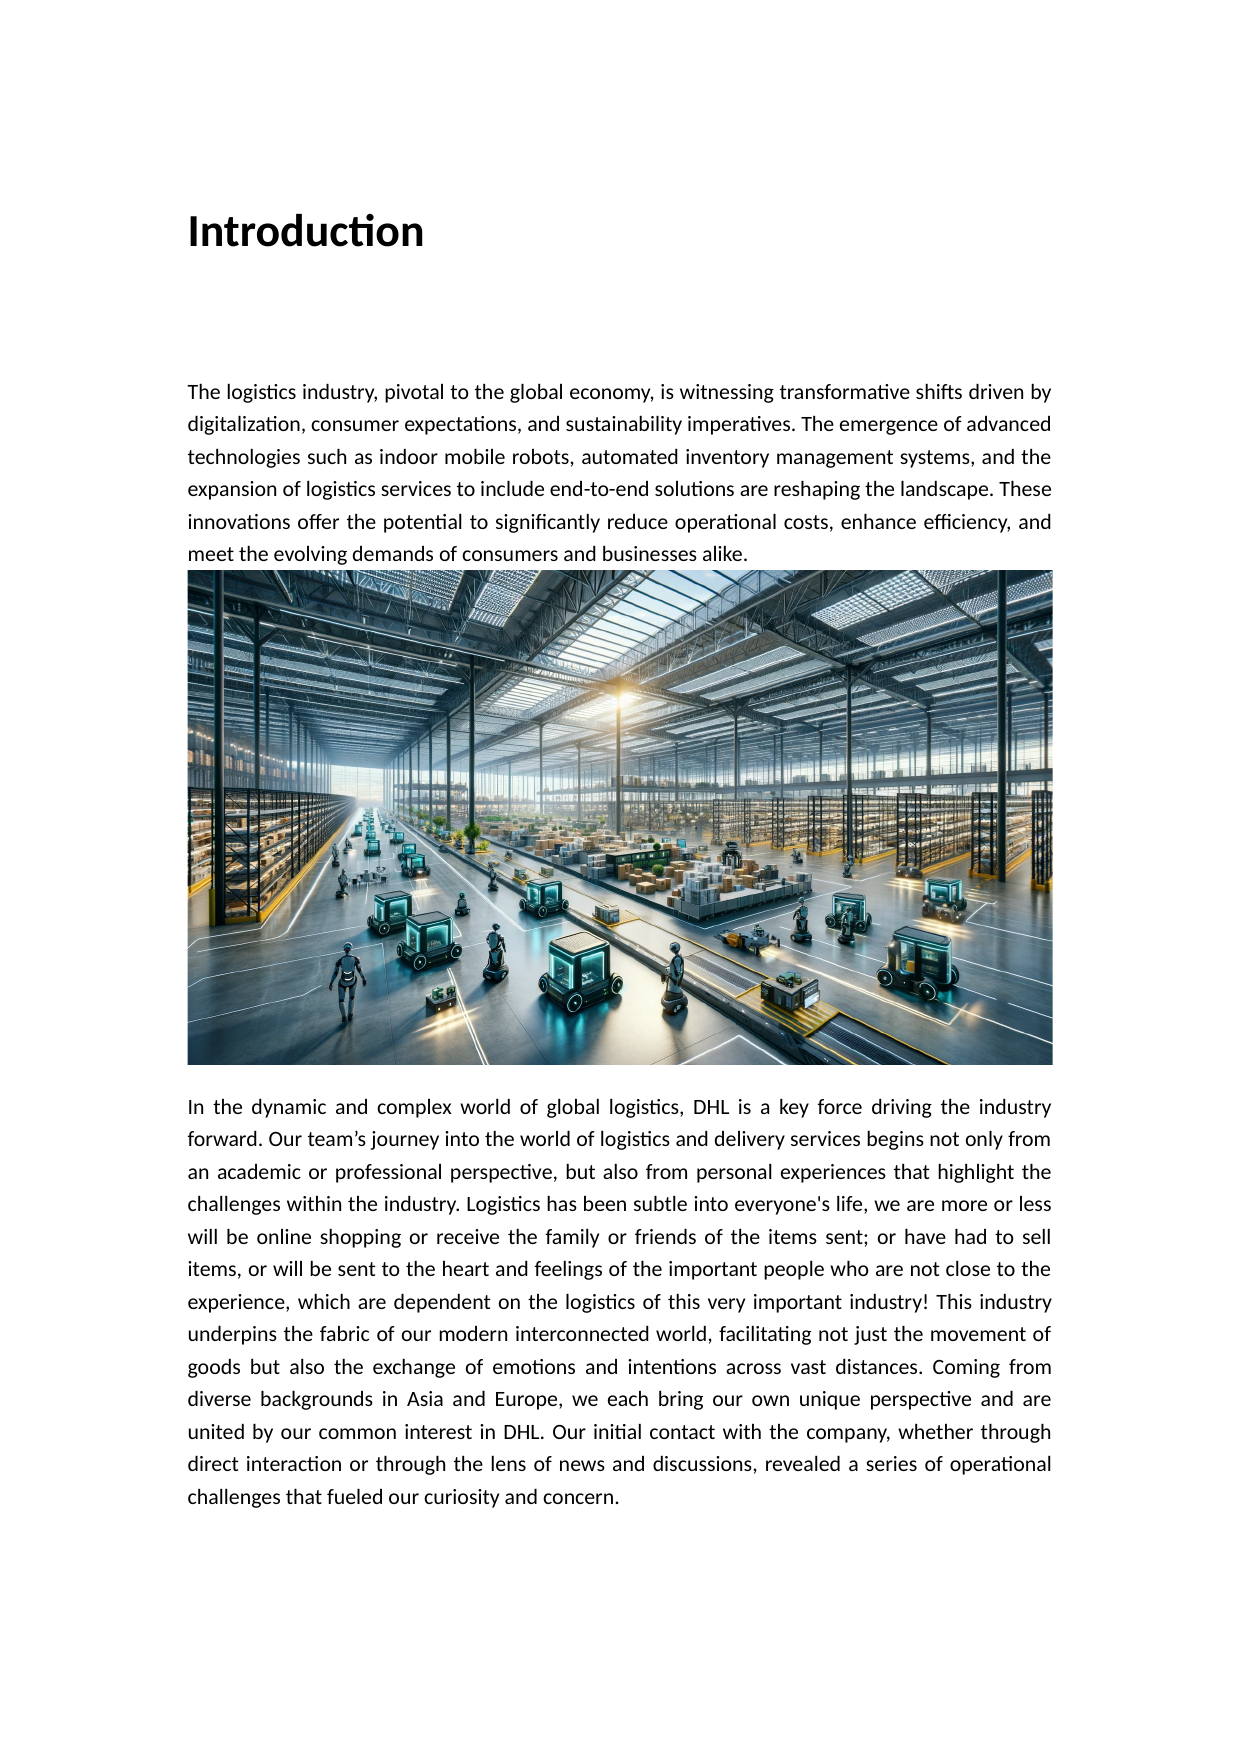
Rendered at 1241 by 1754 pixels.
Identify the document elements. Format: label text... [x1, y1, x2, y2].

text In the dynamic and complex world of global logistics, DHL is a key force driving the industry forward. Our team’s journey into the world of logistics and delivery services begins not only from an academic or professional perspective, but also from personal experiences that highlight the challenges within the industry. Logistics has been subtle into everyone's life, we are more or less will be online shopping or receive the family or friends of the items sent; or have had to sell items, or will be sent to the heart and feelings of the important people who are not close to the experience, which are dependent on the logistics of this very important industry! This industry underpins the fabric of our modern interconnected world, facilitating not just the movement of goods but also the exchange of emotions and intentions across vast distances. Coming from diverse backgrounds in Asia and Europe, we each bring our own unique perspective and are united by our common interest in DHL. Our initial contact with the company, whether through direct interaction or through the lens of news and discussions, revealed a series of operational challenges that fueled our curiosity and concern. [187, 1090, 1053, 1512]
picture [187, 570, 1053, 1065]
text The logistics industry, pivotal to the global economy, is witnessing transformative shifts driven by digitalization, consumer expectations, and sustainability imperatives. The emergence of advanced technologies such as indoor mobile robots, automated inventory management systems, and the expansion of logistics services to include end-to-end solutions are reshaping the landscape. These innovations offer the potential to significantly reduce operational costs, enhance efficiency, and meet the evolving demands of consumers and businesses alike. [187, 375, 1053, 570]
subtitle Introduction [187, 197, 1053, 262]
